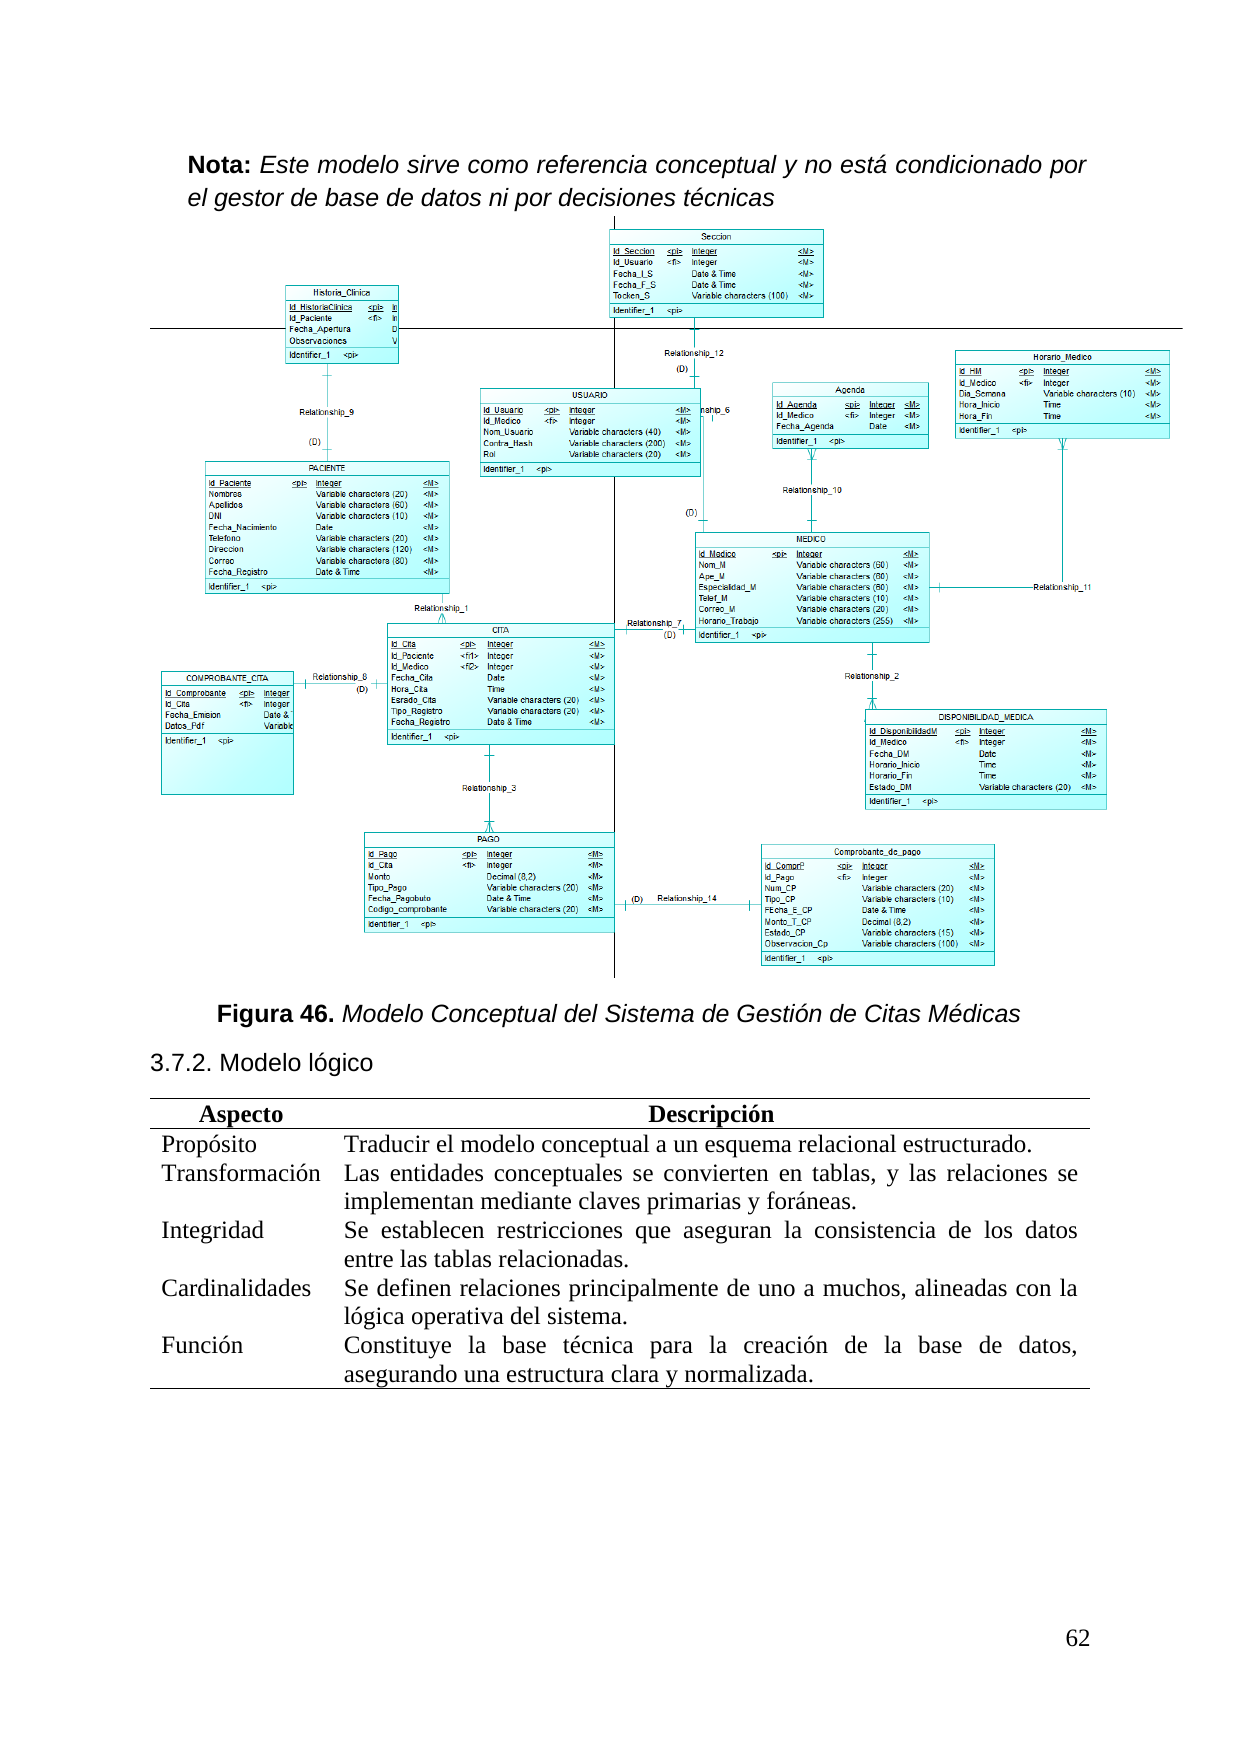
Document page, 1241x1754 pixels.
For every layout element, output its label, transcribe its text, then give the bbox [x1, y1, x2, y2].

table_cell Cardinalidades [150, 1273, 332, 1330]
table_cell Propósito [150, 1129, 332, 1158]
table_cell Se establecen restricciones que aseguran la consistencia de los datos entre las tablas relacionadas. [332, 1215, 1090, 1273]
subtitle Nota: Este modelo sirve como referencia conceptual y no está condicionado por el gestor de base de datos ni por decisiones técnicas [187, 150, 1090, 212]
table_header Aspecto [150, 1099, 332, 1128]
table_cell Constituye la base técnica para la creación de la base de datos, asegurando una estructura clara y normalizada. [332, 1330, 1090, 1388]
table_cell Traducir el modelo conceptual a un esquema relacional estructurado. [332, 1129, 1090, 1158]
table_cell Transformación [150, 1158, 332, 1215]
table_header Descripción [332, 1099, 1090, 1128]
text 3.7.2. Modelo lógico [150, 1048, 1090, 1077]
table_cell Integridad [150, 1215, 332, 1273]
table_cell Las entidades conceptuales se convierten en tablas, y las relaciones se implementan mediante claves primarias y foráneas. [332, 1158, 1090, 1215]
picture [150, 216, 1183, 978]
table_cell Función [150, 1330, 332, 1388]
table_cell Se definen relaciones principalmente de uno a muchos, alineadas con la lógica operativa del sistema. [332, 1273, 1090, 1330]
text Figura 46. Modelo Conceptual del Sistema de Gestión de Citas Médicas [150, 999, 1090, 1027]
